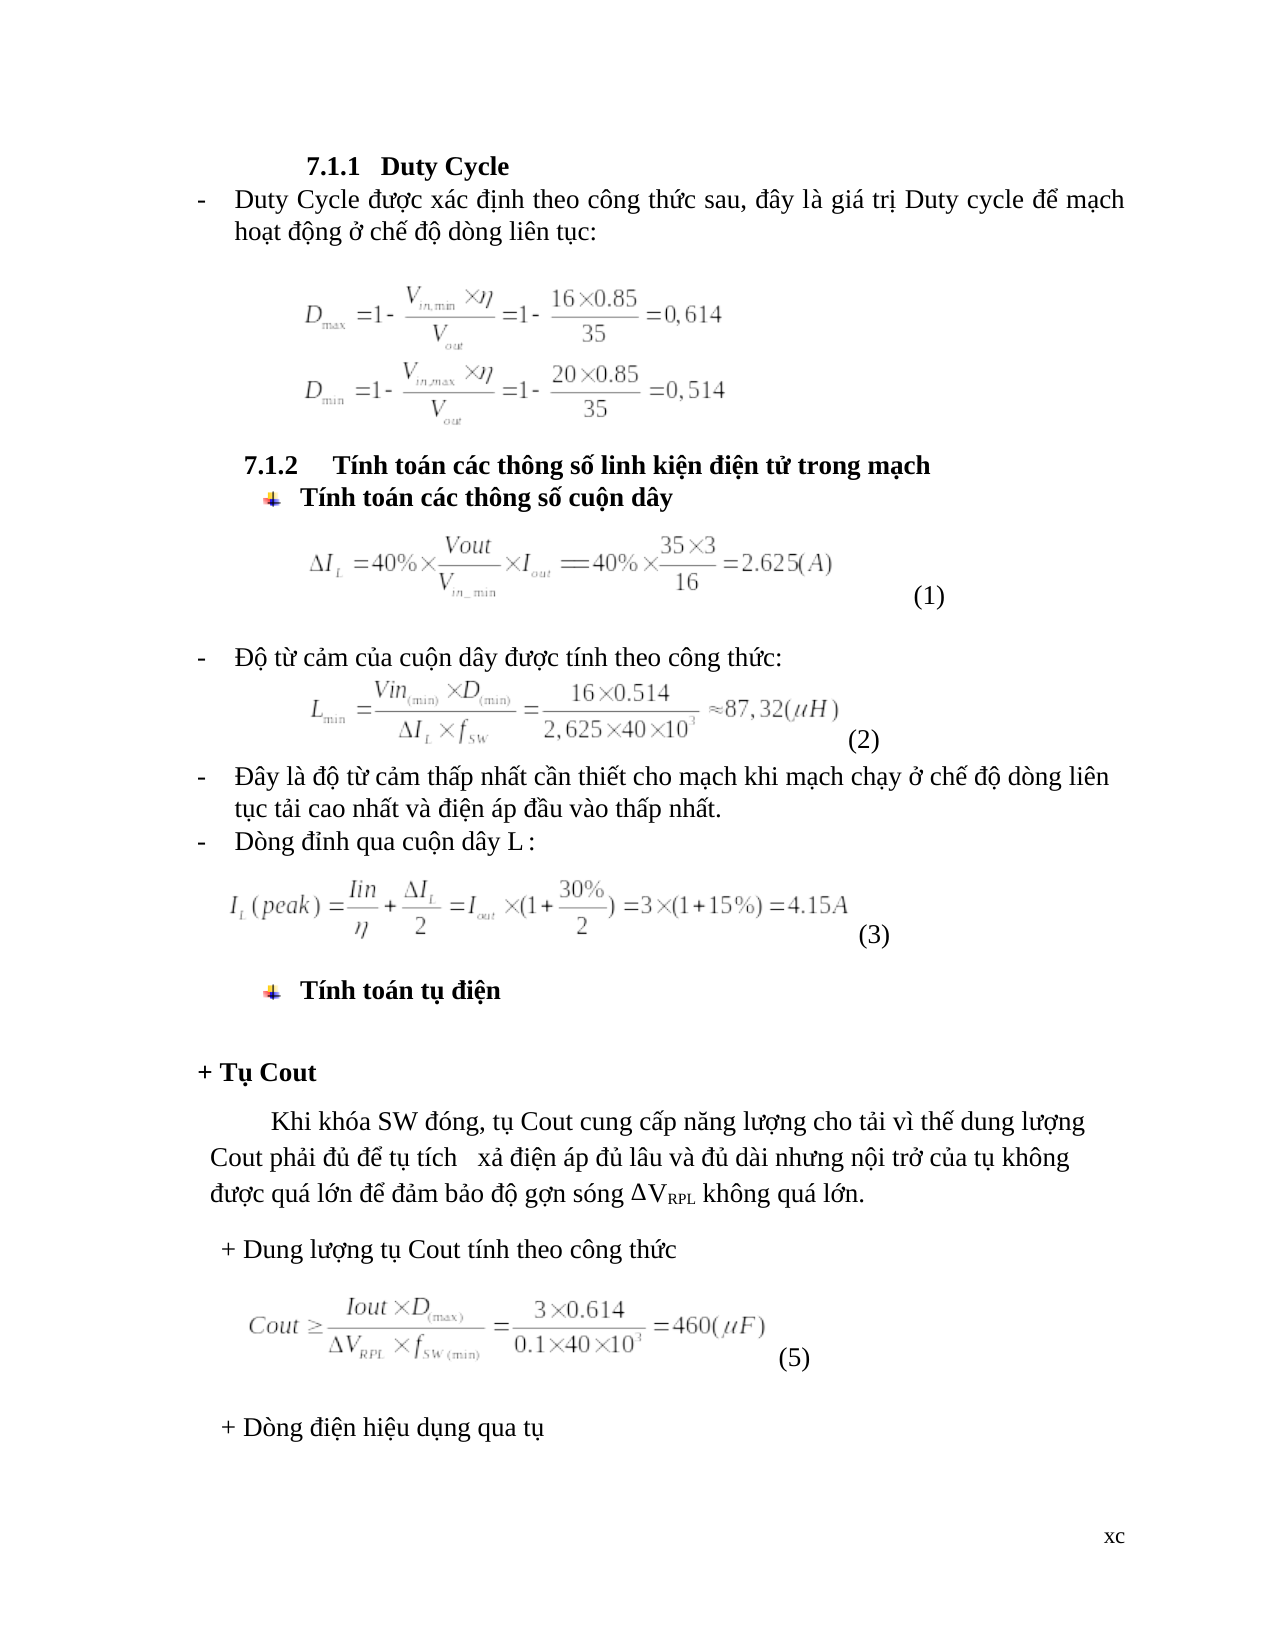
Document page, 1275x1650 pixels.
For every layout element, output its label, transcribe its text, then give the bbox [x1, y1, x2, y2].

text + Dung lượng tụ Cout tính theo công thức [150, 1233, 1125, 1265]
picture [263, 490, 281, 507]
text (3) [150, 874, 1125, 949]
text Khi khóa SW đóng, tụ Cout cung cấp năng lượng cho tải vì thế dung lượng Cout phải đủ để tụ tích xả điện áp đủ lâu và đủ dài nhưng nội trở của tụ không được quá lớn để đảm bảo độ gợn sóng VRPL không quá lớn. [210, 1106, 1125, 1208]
list Độ từ cảm của cuộn dây được tính theo công thức: [197, 641, 1125, 672]
list (5) [225, 1290, 1125, 1372]
list Duty Cycle được xác định theo công thức sau, đây là giá trị Duty cycle để mạch hoạt động ở chế độ dòng liên tục: [197, 183, 1125, 247]
list Dòng đỉnh qua cuộn dây L : [197, 825, 1125, 856]
subtitle 7.1.1 Duty Cycle [225, 150, 1125, 181]
list (2) [269, 674, 1125, 754]
list Tính toán tụ điện [262, 974, 1125, 1006]
subtitle Tính toán các thông số linh kiện điện tử trong mạch [244, 449, 1125, 480]
text (1) [150, 531, 1125, 610]
list Đây là độ từ cảm thấp nhất cần thiết cho mạch khi mạch chạy ở chế độ dòng liên tục tải cao nhất và điện áp đầu vào thấp nhất. [197, 760, 1125, 824]
list + Dòng điện hiệu dụng qua tụ [194, 1412, 1125, 1443]
list Tính toán các thông số cuộn dây [262, 481, 1125, 513]
text + Tụ Cout [150, 1056, 1125, 1087]
picture [263, 983, 281, 1000]
